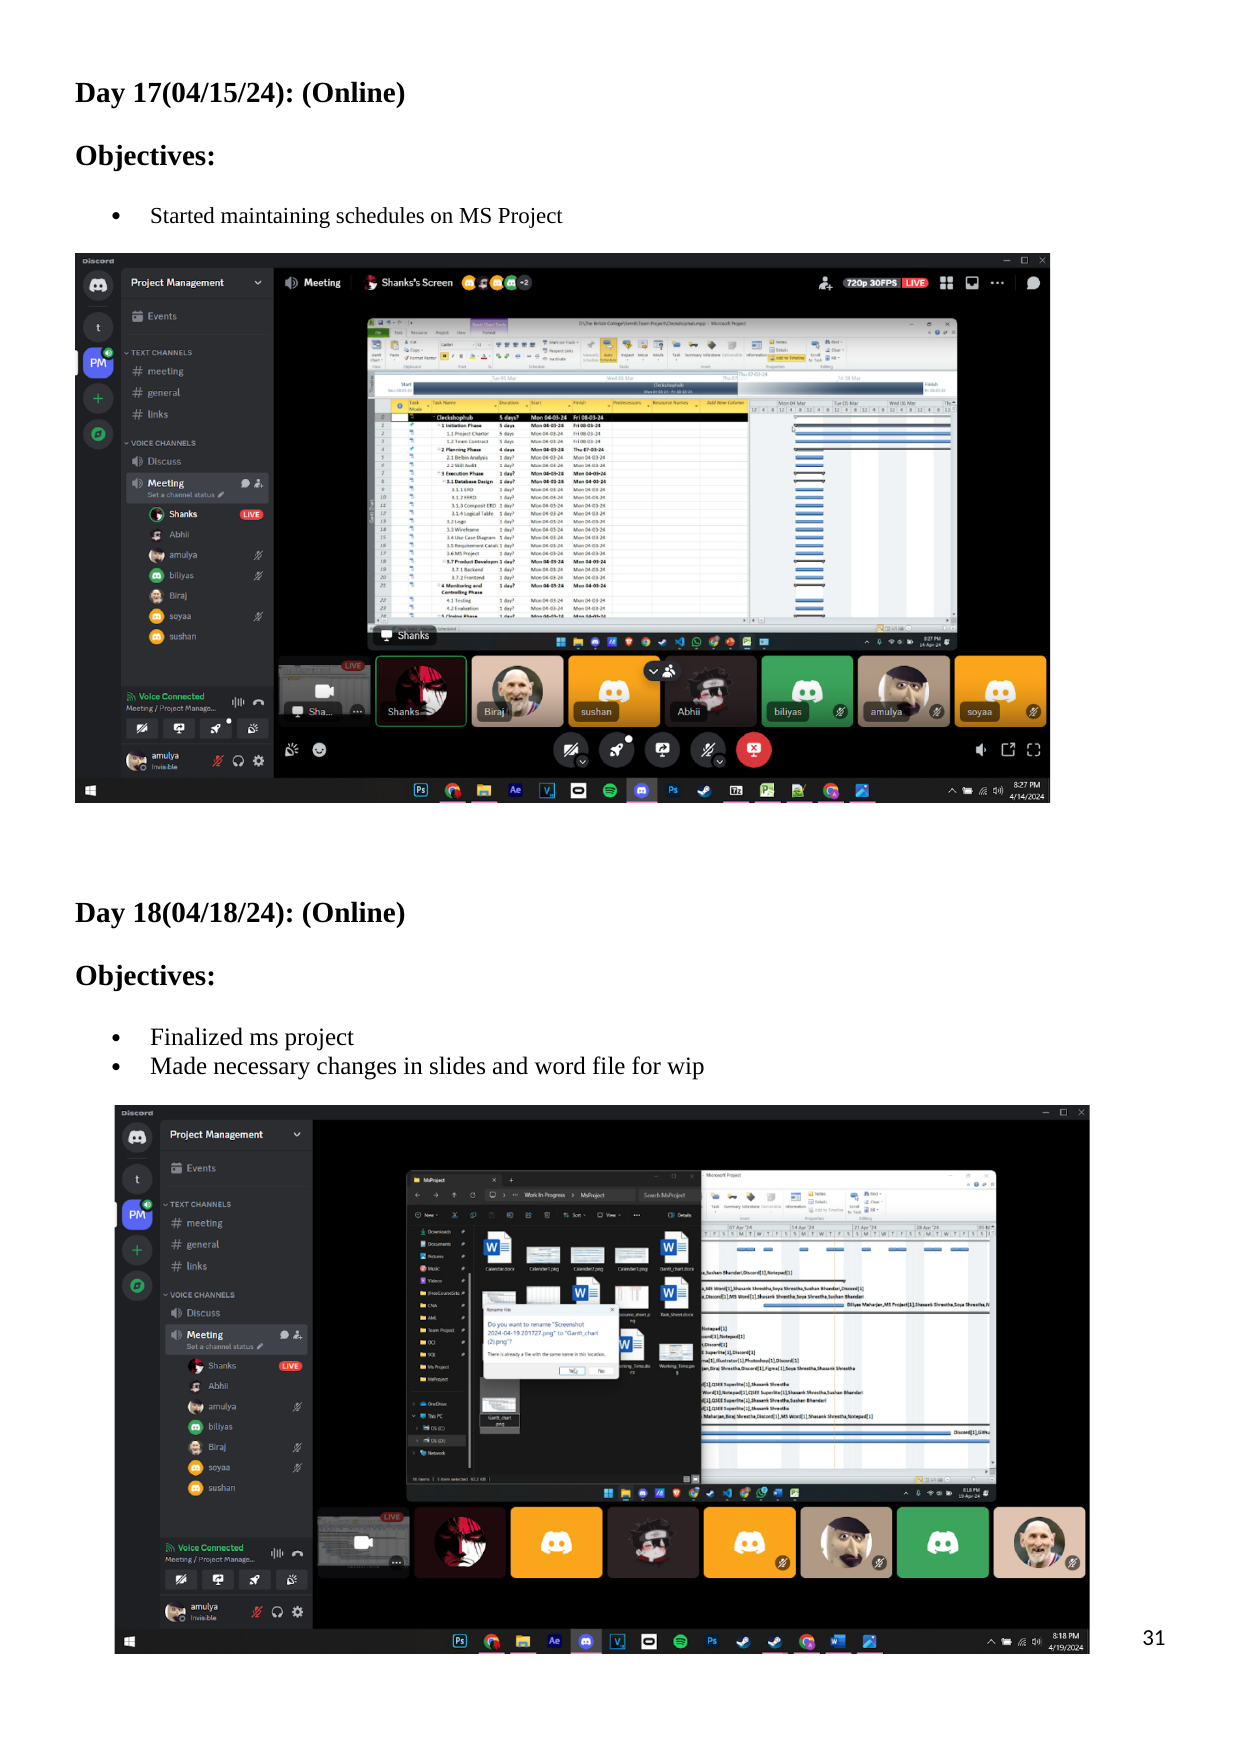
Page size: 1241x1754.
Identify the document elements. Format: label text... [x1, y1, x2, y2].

list Started maintaining schedules on MS Project [112, 202, 1165, 228]
text Objectives: [75, 958, 1165, 992]
picture [114, 1105, 1090, 1654]
text Objectives: [75, 138, 1165, 172]
text Day 17(04/15/24): (Online) [75, 75, 1165, 108]
picture [75, 253, 1050, 803]
text Day 18(04/18/24): (Online) [75, 895, 1165, 928]
list Finalized ms project [112, 1022, 1165, 1051]
list Made necessary changes in slides and word file for wip [112, 1051, 1165, 1079]
